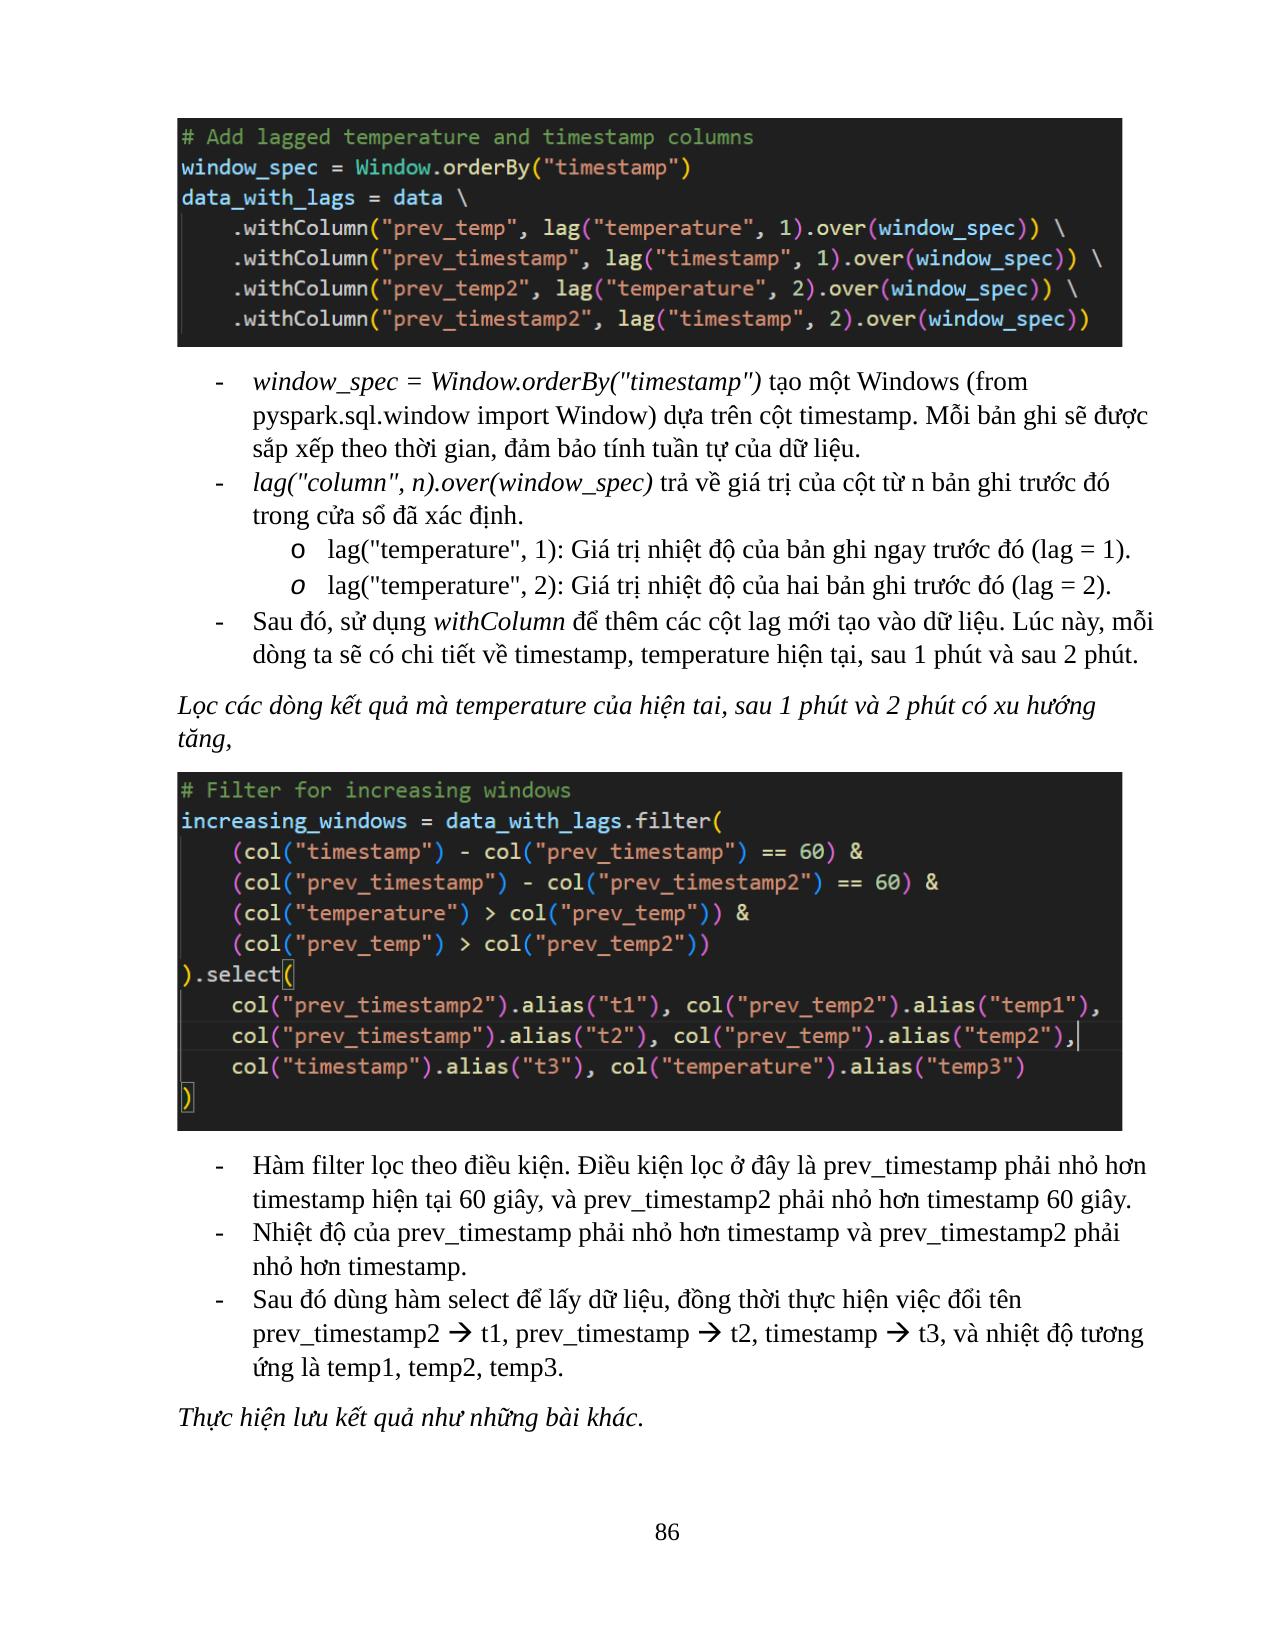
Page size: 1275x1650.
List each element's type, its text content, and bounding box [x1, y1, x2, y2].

picture [177, 772, 1123, 1131]
list Sau đó, sử dụng withColumn để thêm các cột lag mới tạo vào dữ liệu. Lúc này, mỗi dòng ta sẽ có chi tiết về timestamp, temperature hiện tại, sau 1 phút và sau 2 phút. [215, 605, 1157, 670]
picture [177, 118, 1123, 347]
list Nhiệt độ của prev_timestamp phải nhỏ hơn timestamp và prev_timestamp2 phải nhỏ hơn timestamp. [215, 1217, 1157, 1281]
list Hàm filter lọc theo điều kiện. Điều kiện lọc ở đây là prev_timestamp phải nhỏ hơn timestamp hiện tại 60 giây, và prev_timestamp2 phải nhỏ hơn timestamp 60 giây. [215, 1149, 1157, 1214]
text Lọc các dòng kết quả mà temperature của hiện tai, sau 1 phút và 2 phút có xu hướng tăng, [177, 689, 1157, 753]
list window_spec = Window.orderBy("timestamp") tạo một Windows (from pyspark.sql.window import Window) dựa trên cột timestamp. Mỗi bản ghi sẽ được sắp xếp theo thời gian, đảm bảo tính tuần tự của dữ liệu. [215, 365, 1157, 463]
list lag("temperature", 2): Giá trị nhiệt độ của hai bản ghi trước đó (lag = 2). [290, 569, 1157, 602]
list lag("column", n).over(window_spec) trả về giá trị của cột từ n bản ghi trước đó trong cửa sổ đã xác định. [215, 466, 1157, 531]
list lag("temperature", 1): Giá trị nhiệt độ của bản ghi ngay trước đó (lag = 1). [290, 533, 1157, 566]
text Thực hiện lưu kết quả như những bài khác. [177, 1401, 1157, 1432]
list Sau đó dùng hàm select để lấy dữ liệu, đồng thời thực hiện việc đổi tên prev_timestamp2 t1, prev_timestamp t2, timestamp t3, và nhiệt độ tương ứng là temp1, temp2, temp3. [215, 1284, 1157, 1382]
